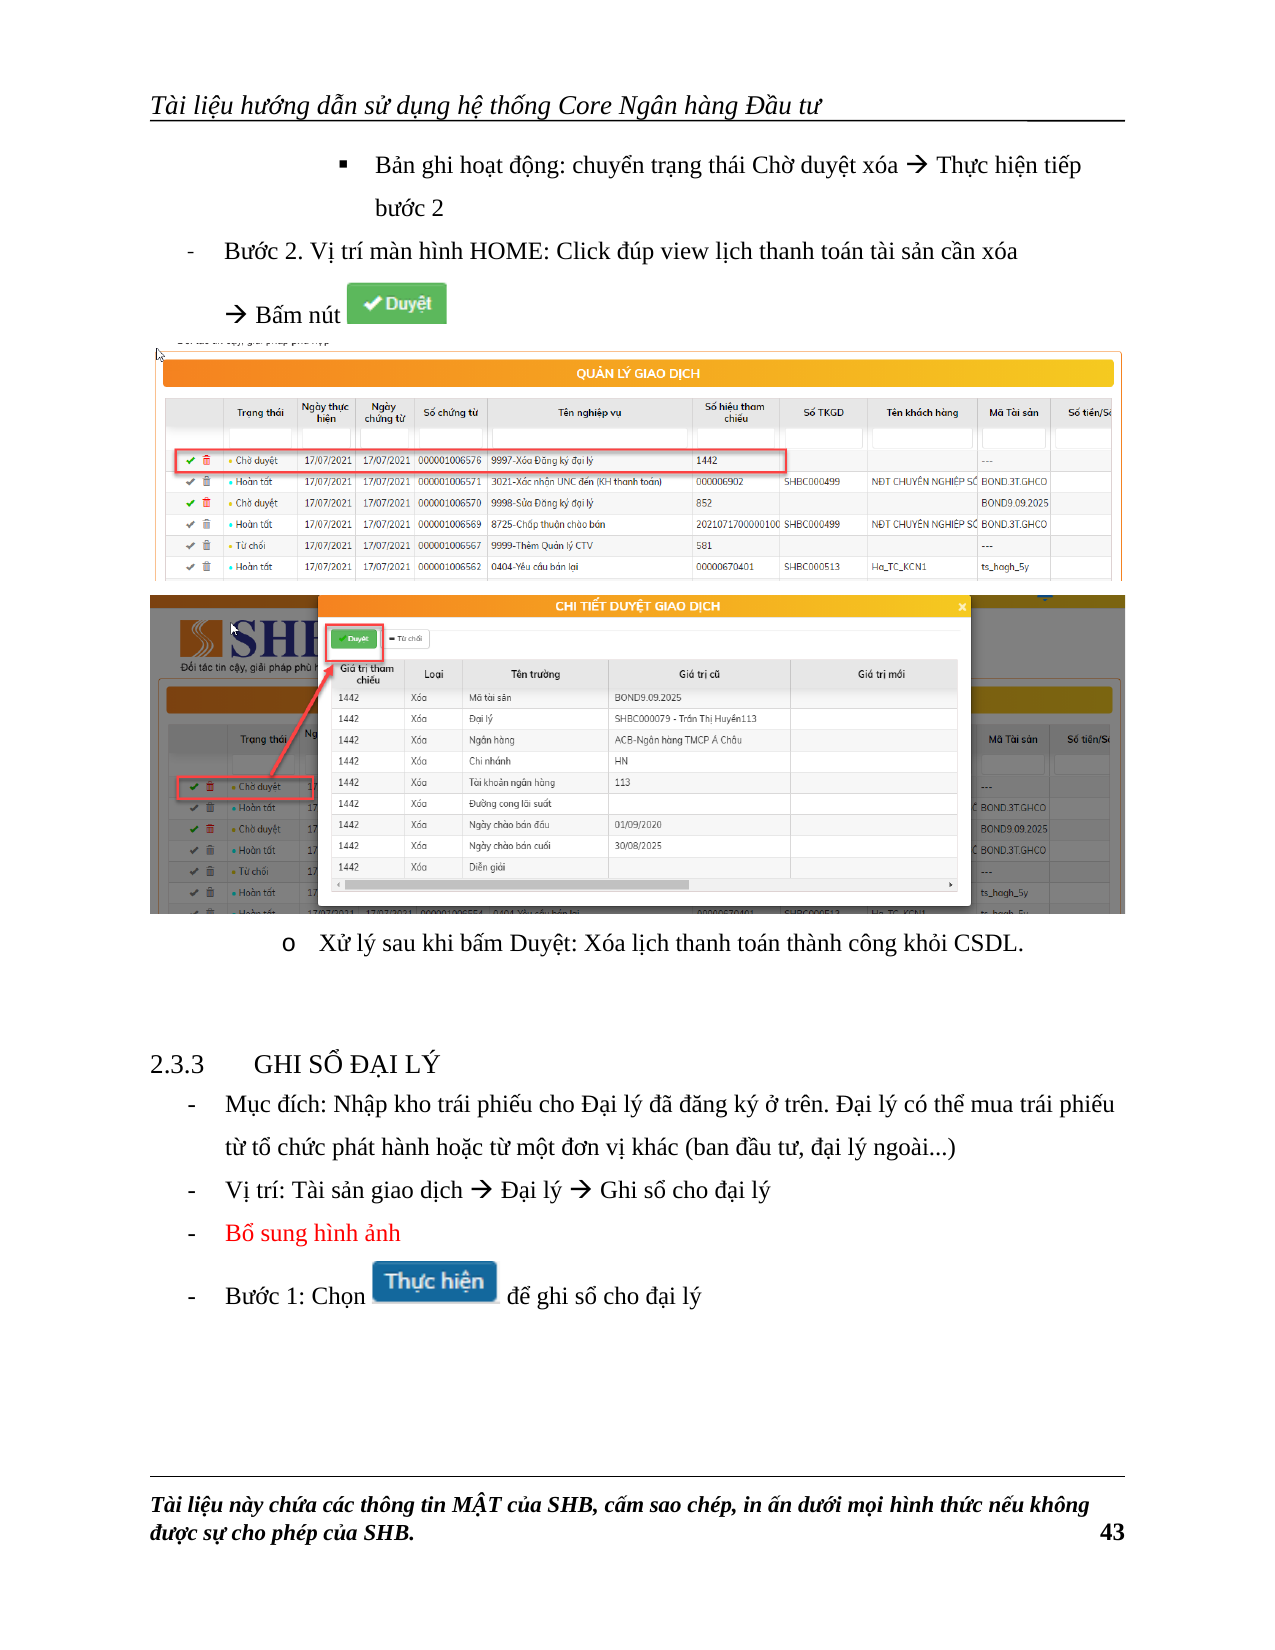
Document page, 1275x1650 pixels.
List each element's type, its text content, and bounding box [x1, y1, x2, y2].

subtitle Ghi sổ đại lý [150, 1048, 1125, 1079]
list Vị trí: Tài sản giao dịch Đại lý Ghi sổ cho đại lý [187, 1175, 1125, 1204]
list Bổ sung hình ảnh [187, 1218, 1125, 1247]
list Bước 2. Vị trí màn hình HOME: Click đúp view lịch thanh toán tài sản cần xóa Bấm nút [186, 236, 1125, 329]
list Bước 1: Chọn để ghi sổ cho đại lý [187, 1261, 1125, 1309]
list Bản ghi hoạt động: chuyển trạng thái Chờ duyệt xóa Thực hiện tiếp bước 2 [337, 150, 1125, 222]
list Xử lý sau khi bấm Duyệt: Xóa lịch thanh toán thành công khỏi CSDL. [281, 928, 1125, 958]
picture [150, 595, 1125, 914]
picture [371, 1261, 501, 1304]
picture [150, 343, 1125, 581]
list Mục đích: Nhập kho trái phiếu cho Đại lý đã đăng ký ở trên. Đại lý có thể mua trái phiếu từ tổ chức phát hành hoặc từ một đơn vị khác (ban đầu tư, đại lý ngoài...) [187, 1089, 1125, 1161]
picture [346, 280, 447, 324]
